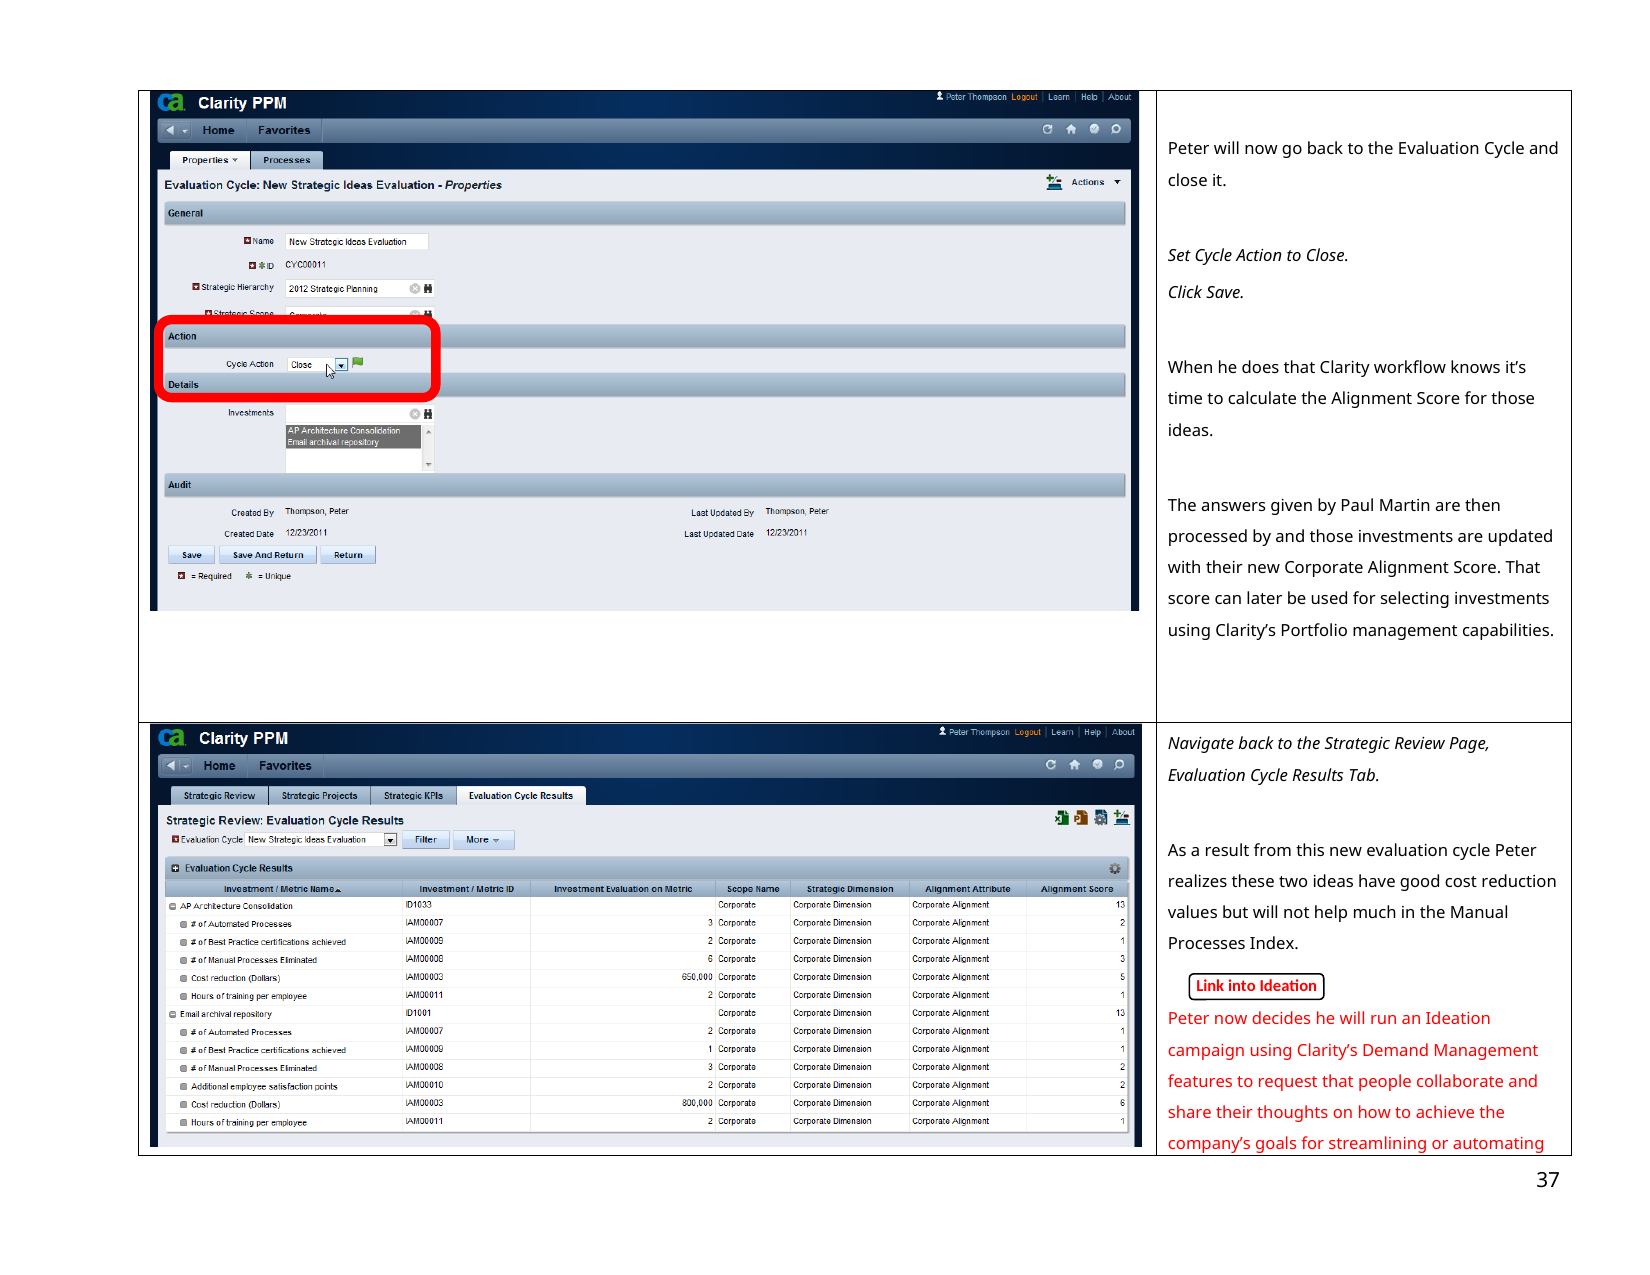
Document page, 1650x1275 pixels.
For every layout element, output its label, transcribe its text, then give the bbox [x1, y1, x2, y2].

picture [150, 91, 1140, 611]
table_cell [139, 723, 1156, 1154]
table_cell Peter will now go back to the Evaluation Cycle and close it. Set Cycle Action to Close. Click Save. When he does that Clarity workflow knows it’s time to calculate the Alignment Score for those ideas. The answers given by Paul Martin are then processed by and those investments are updated with their new Corporate Alignment Score. That score can later be used for selecting investments using Clarity’s Portfolio management capabilities. [1157, 91, 1571, 722]
picture [150, 723, 1142, 1147]
table_cell [139, 91, 1156, 722]
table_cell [1157, 723, 1571, 1154]
